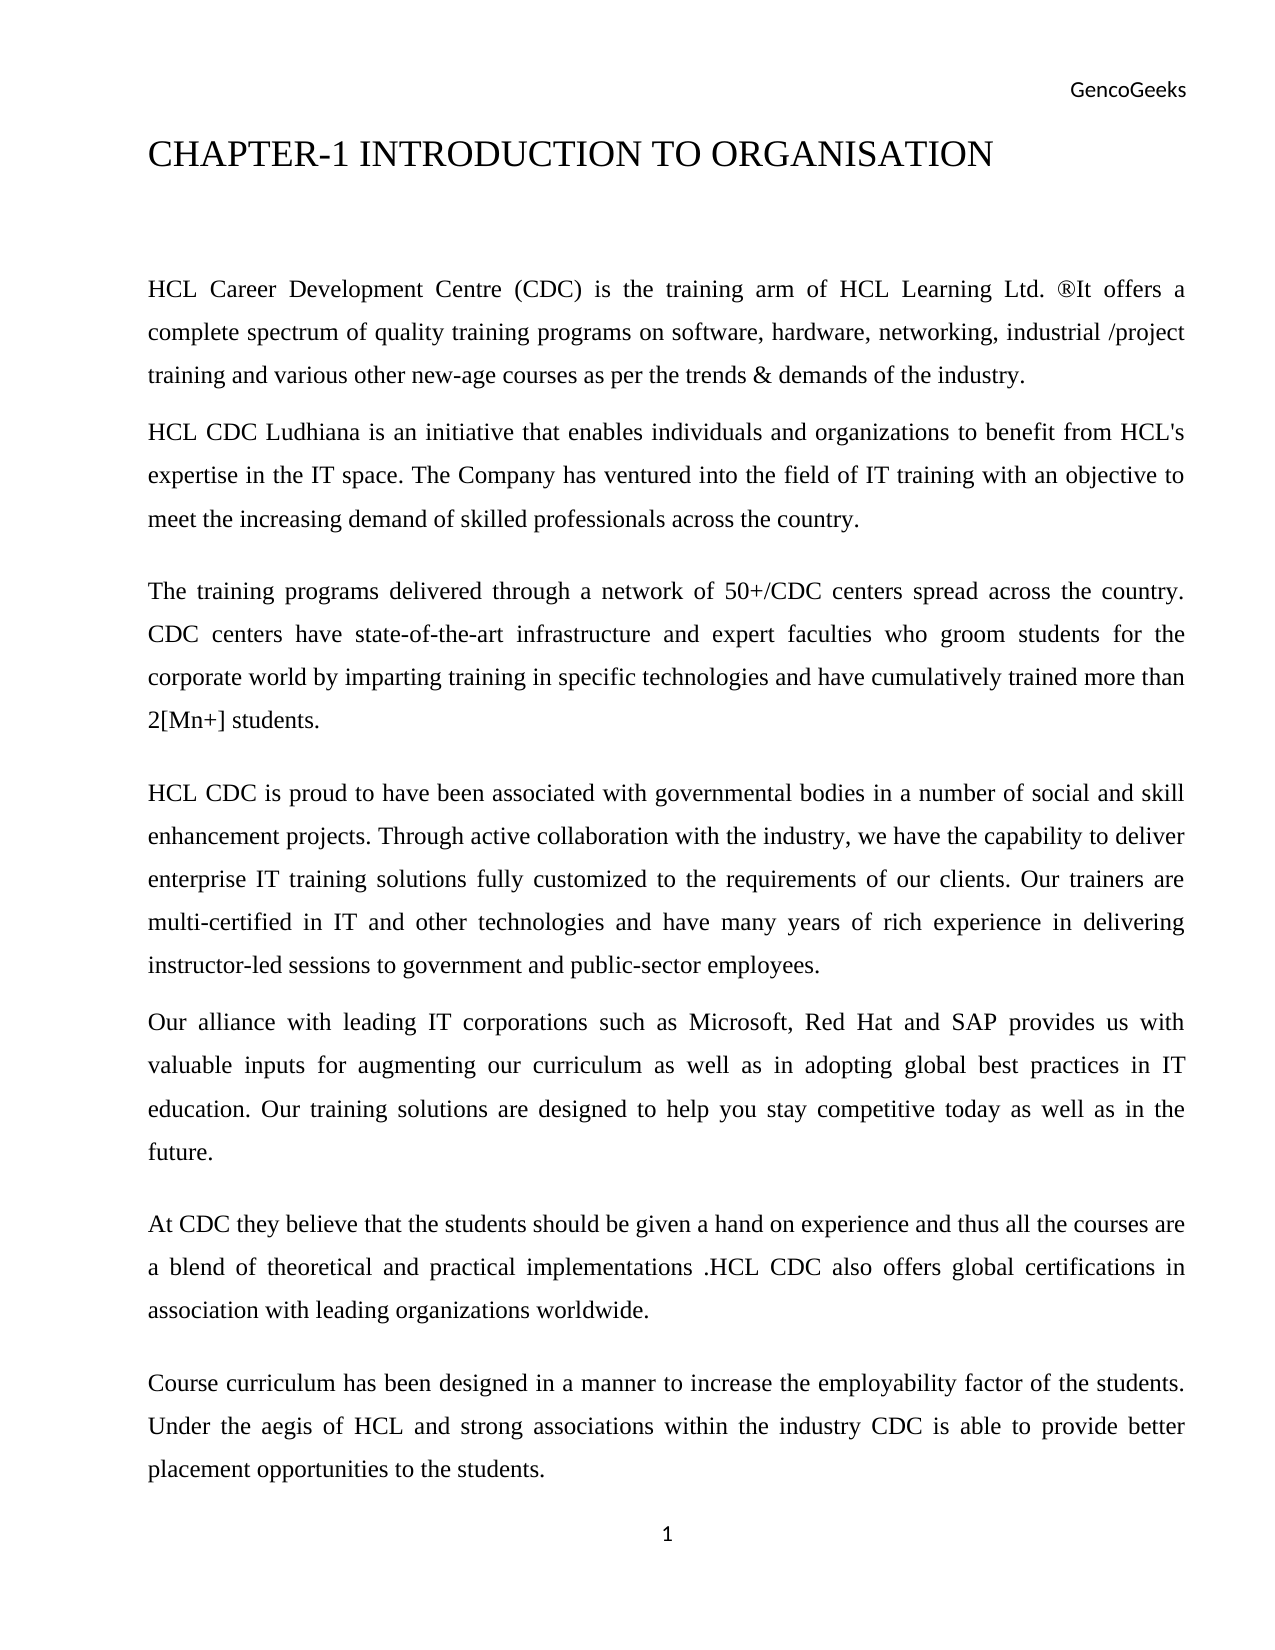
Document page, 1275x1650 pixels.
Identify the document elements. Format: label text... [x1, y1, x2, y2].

text HCL CDC Ludhiana is an initiative that enables individuals and organizations to benefit from HCL's expertise in the IT space. The Company has ventured into the field of IT training with an objective to meet the increasing demand of skilled professionals across the country. [148, 417, 1186, 532]
text HCL Career Development Centre (CDC) is the training arm of HCL Learning Ltd. ®It offers a complete spectrum of quality training programs on software, hardware, networking, industrial /project training and various other new-age courses as per the trends & demands of the industry. [148, 274, 1186, 389]
text The training programs delivered through a network of 50+/CDC centers spread across the country. CDC centers have state-of-the-art infrastructure and expert faculties who groom students for the corporate world by imparting training in specific technologies and have cumulatively trained more than 2[Mn+] students. [148, 576, 1186, 734]
text Our alliance with leading IT corporations such as Microsoft, Red Hat and SAP provides us with valuable inputs for augmenting our curriculum as well as in adopting global best practices in IT education. Our training solutions are designed to help you stay competitive today as well as in the future. [148, 1007, 1186, 1166]
text CHAPTER-1 INTRODUCTION TO ORGANISATION [148, 131, 1186, 174]
text Course curriculum has been designed in a manner to increase the employability factor of the students. Under the aegis of HCL and strong associations within the industry CDC is able to provide better placement opportunities to the students. [148, 1368, 1186, 1483]
text At CDC they believe that the students should be given a hand on experience and thus all the courses are a blend of theoretical and practical implementations .HCL CDC also offers global certifications in association with leading organizations worldwide. [148, 1209, 1186, 1324]
text HCL CDC is proud to have been associated with governmental bodies in a number of social and skill enhancement projects. Through active collaboration with the industry, we have the capability to deliver enterprise IT training solutions fully customized to the requirements of our clients. Our trainers are multi-certified in IT and other technologies and have many years of rich experience in delivering instructor-led sessions to government and public-sector employees. [148, 778, 1186, 979]
